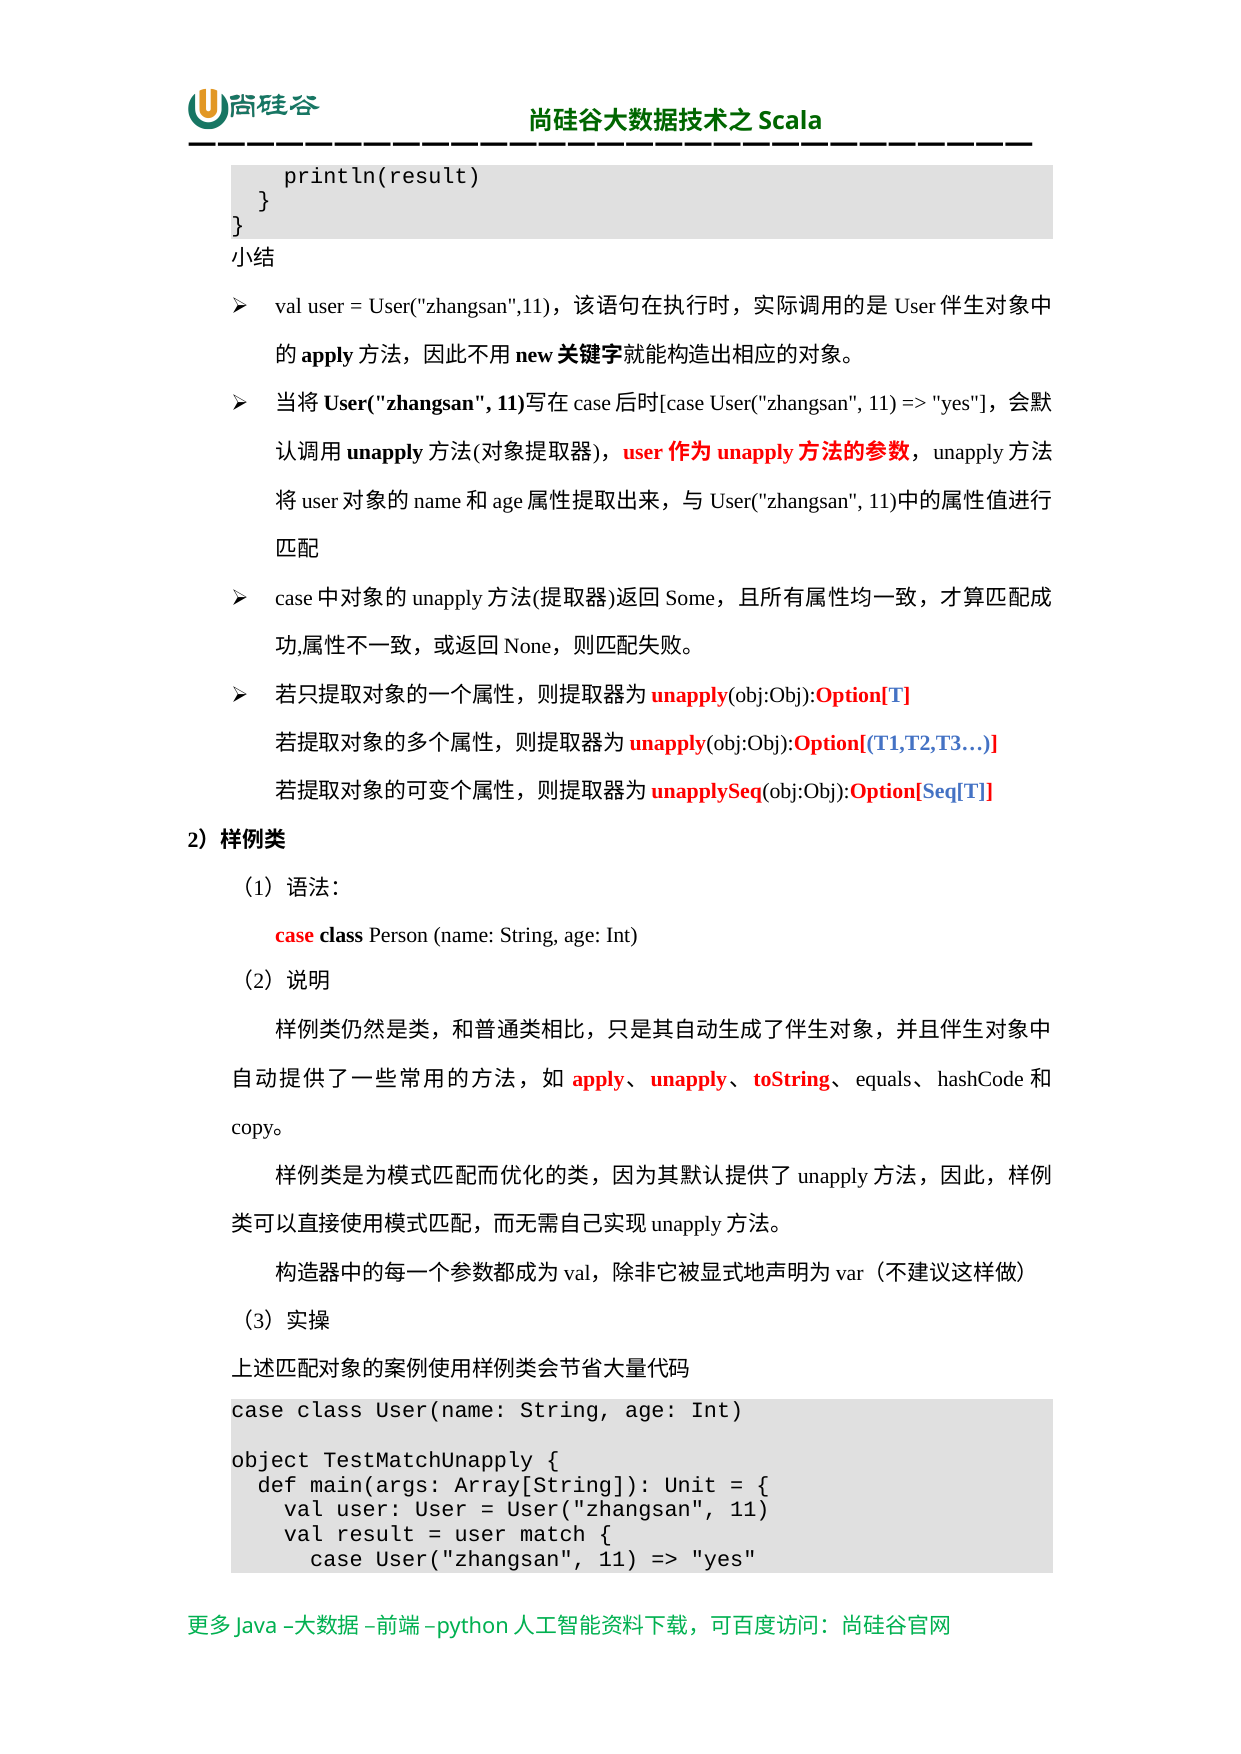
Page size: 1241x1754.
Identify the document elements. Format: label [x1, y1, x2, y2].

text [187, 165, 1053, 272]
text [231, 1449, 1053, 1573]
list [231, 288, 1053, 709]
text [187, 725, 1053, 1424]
picture [187, 88, 321, 130]
